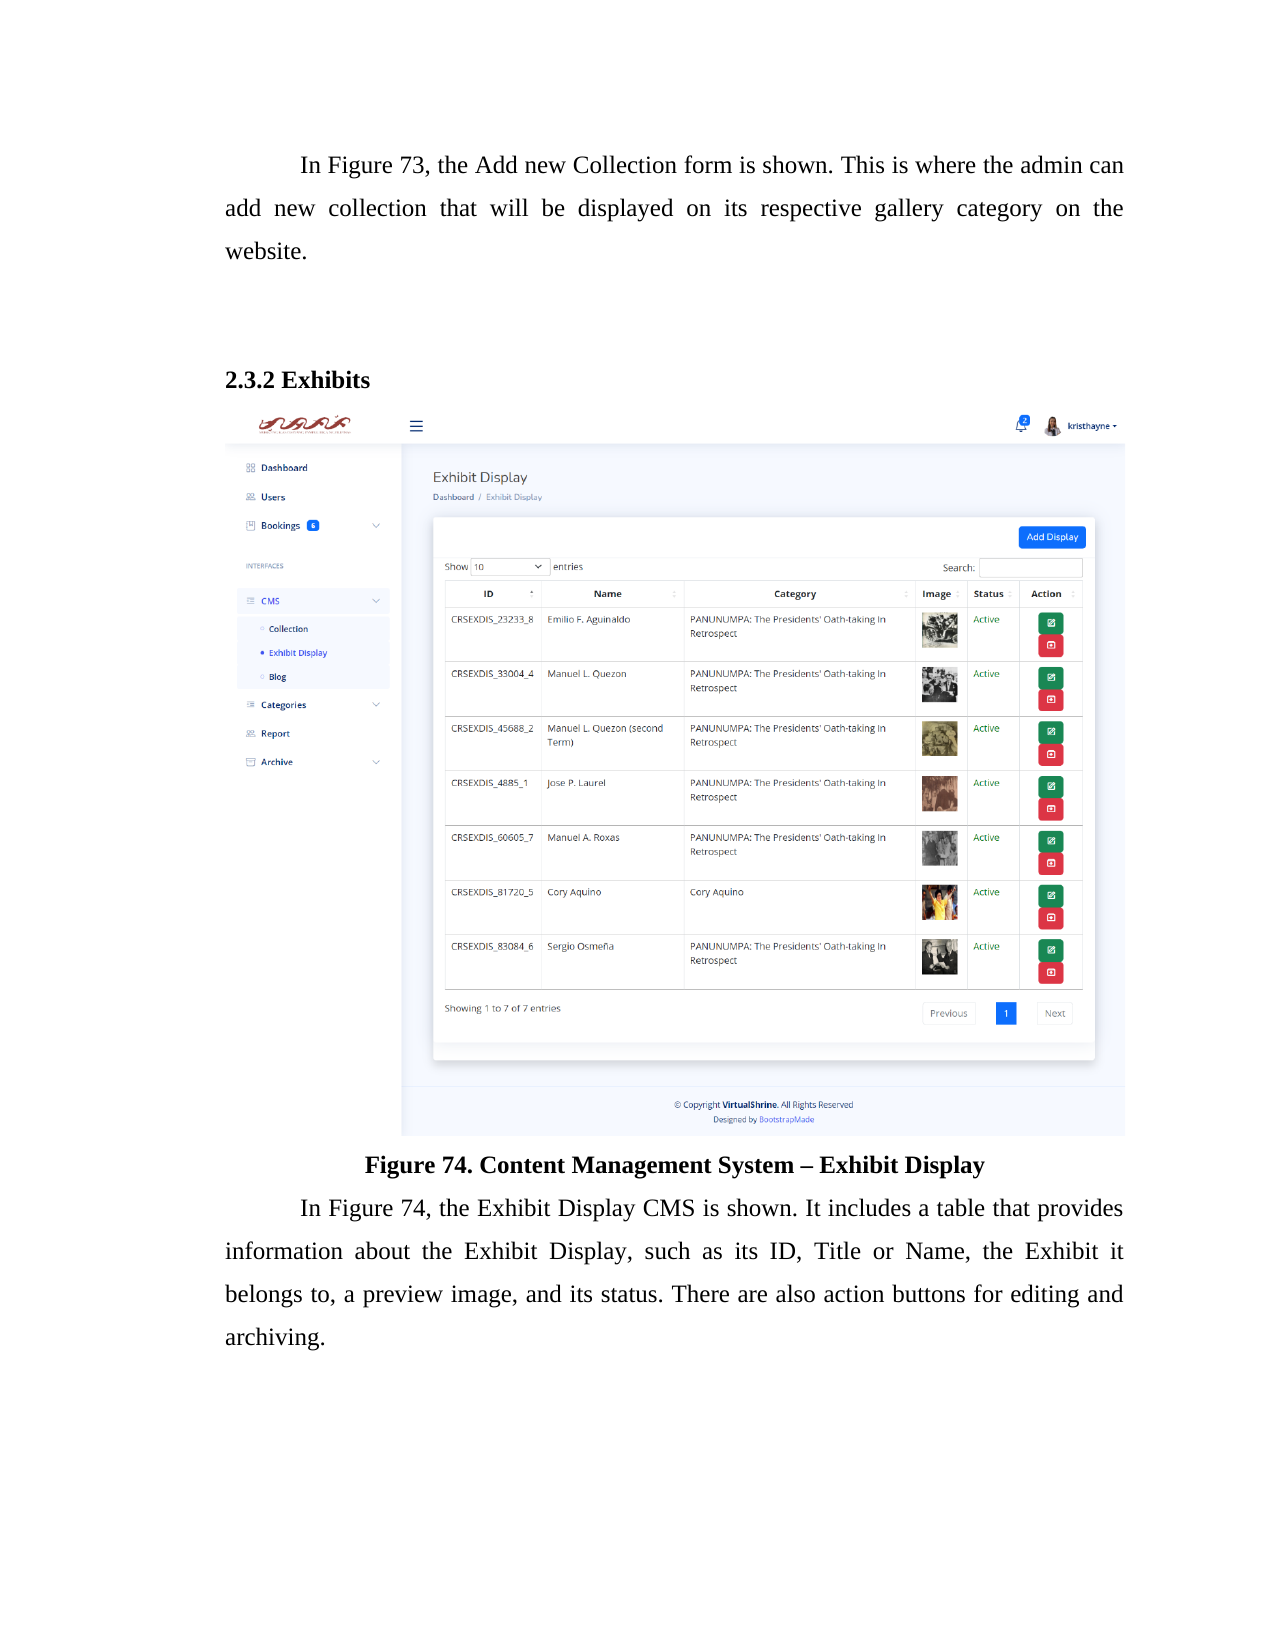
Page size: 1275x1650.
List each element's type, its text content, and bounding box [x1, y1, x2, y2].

picture [225, 408, 1125, 1136]
text Figure 74. Content Management System – Exhibit Display [225, 1150, 1125, 1179]
text In Figure 74, the Exhibit Display CMS is shown. It includes a table that provides information about the Exhibit Display, such as its ID, Title or Name, the Exhibit it belongs to, a preview image, and its status. There are also action buttons for editing and archiving. [225, 1193, 1125, 1351]
text 2.3.2 Exhibits [225, 366, 1125, 394]
text In Figure 73, the Add new Collection form is shown. This is where the admin can add new collection that will be displayed on its respective gallery category on the website. [225, 150, 1125, 265]
